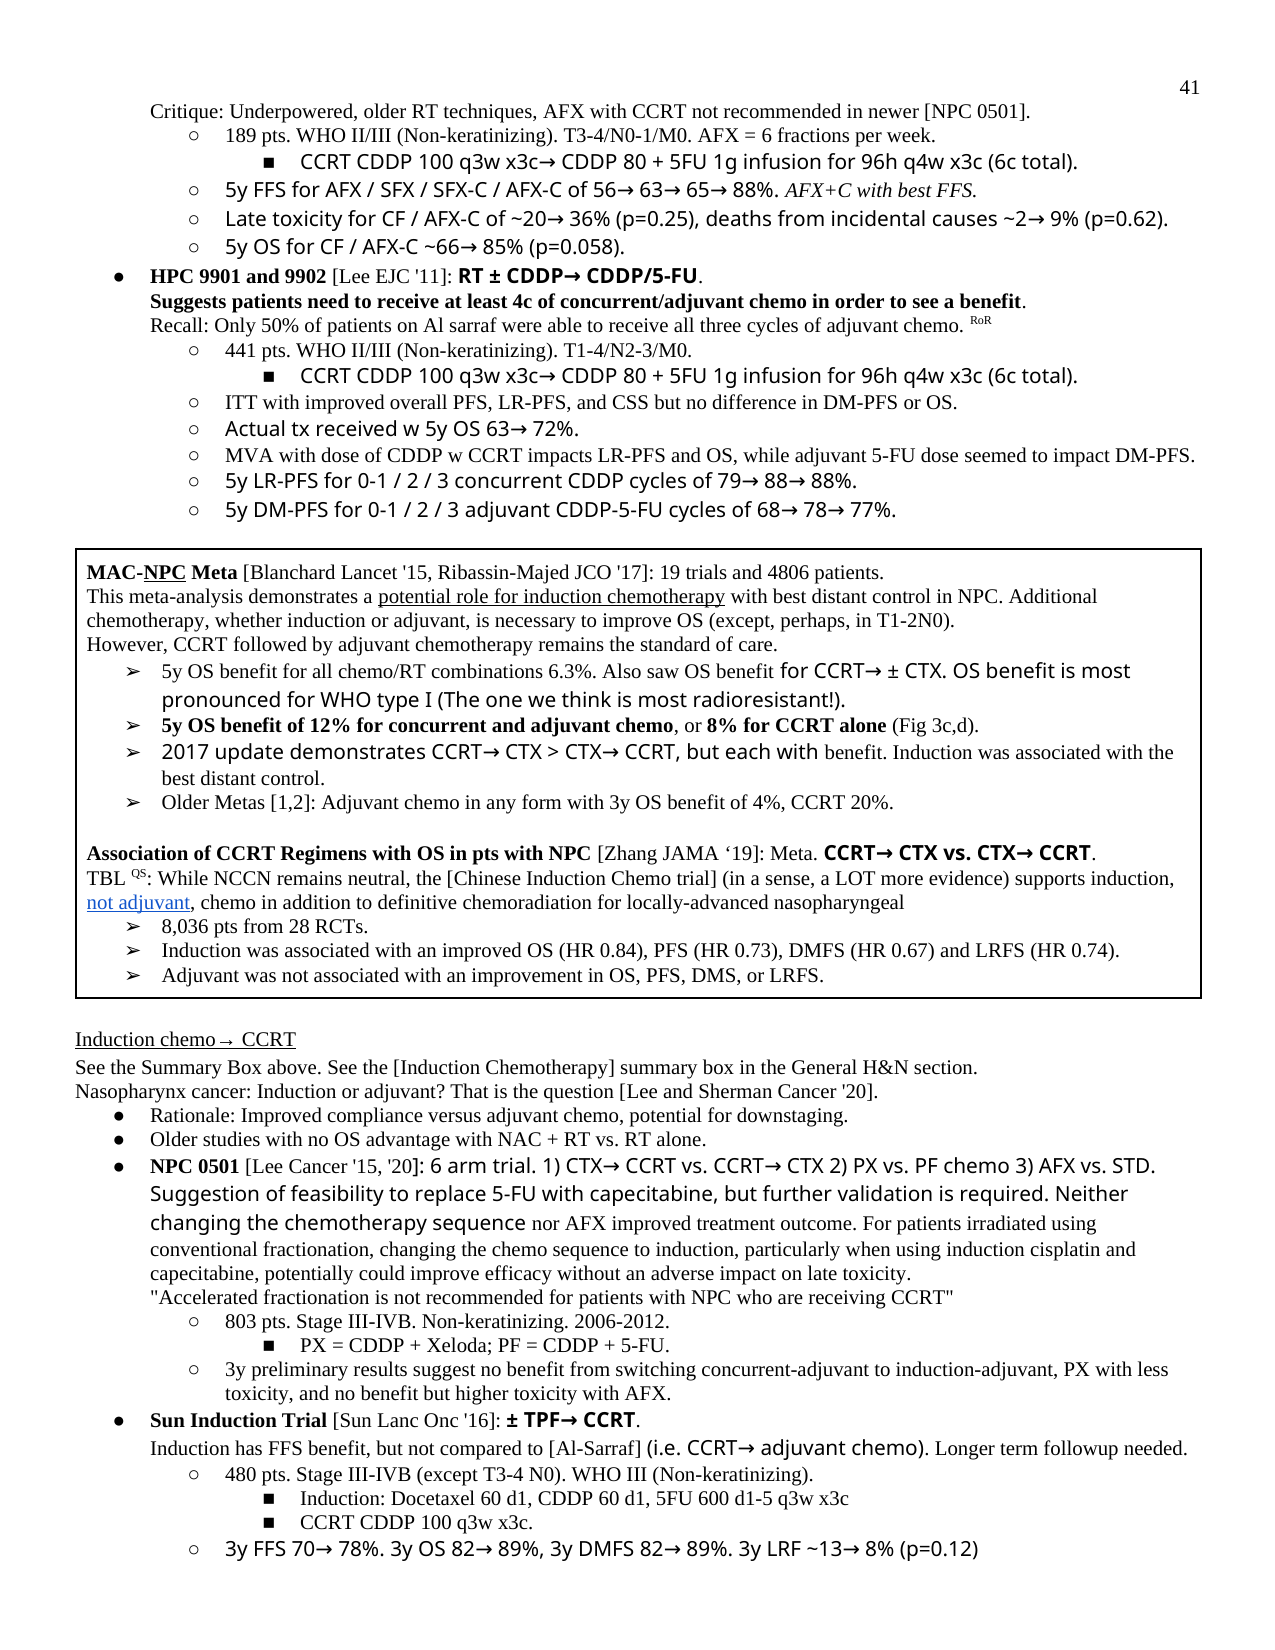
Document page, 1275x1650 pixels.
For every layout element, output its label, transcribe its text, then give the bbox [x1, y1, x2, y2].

list 3y preliminary results suggest no benefit from switching concurrent-adjuvant to induction-adjuvant, PX with less toxicity, and no benefit but higher toxicity with AFX. [187, 1357, 1200, 1405]
list Older studies with no OS advantage with NAC + RT vs. RT alone. [112, 1127, 1200, 1151]
list Sun Induction Trial [Sun Lanc Onc '16]: ± TPF→ CCRT. [112, 1405, 1200, 1433]
subtitle Induction chemo→ CCRT [75, 1027, 1200, 1051]
list CCRT CDDP 100 q3w x3c→ CDDP 80 + 5FU 1g infusion for 96h q4w x3c (6c total). [262, 362, 1200, 390]
text Nasopharynx cancer: Induction or adjuvant? That is the question [Lee and Sherman Cancer '20]. [75, 1079, 1200, 1103]
text "Accelerated fractionation is not recommended for patients with NPC who are receiving CCRT" [150, 1284, 1200, 1309]
list NPC 0501 [Lee Cancer '15, '20]: 6 arm trial. 1) CTX→ CCRT vs. CCRT→ CTX 2) PX vs. PF chemo 3) AFX vs. STD. Suggestion of feasibility to replace 5-FU with capecitabine, but further validation is required. Neither changing the chemotherapy sequence nor AFX improved treatment outcome. For patients irradiated using conventional fractionation, changing the chemo sequence to induction, particularly when using induction cisplatin and capecitabine, potentially could improve efficacy without an adverse impact on late toxicity. [112, 1151, 1200, 1284]
text See the Summary Box above. See the [Induction Chemotherapy] summary box in the General H&N section. [75, 1055, 1200, 1079]
list Actual tx received w 5y OS 63→ 72%. [187, 414, 1200, 442]
list CCRT CDDP 100 q3w x3c. [262, 1510, 1200, 1534]
text Recall: Only 50% of patients on Al sarraf were able to receive all three cycles of adjuvant chemo. RoR [150, 313, 1200, 337]
list HPC 9901 and 9902 [Lee EJC '11]: RT ± CDDP→ CDDP/5-FU. [112, 261, 1200, 289]
list 480 pts. Stage III-IVB (except T3-4 N0). WHO III (Non-keratinizing). [187, 1462, 1200, 1486]
list 5y DM-PFS for 0-1 / 2 / 3 adjuvant CDDP-5-FU cycles of 68→ 78→ 77%. [187, 495, 1200, 523]
list MVA with dose of CDDP w CCRT impacts LR-PFS and OS, while adjuvant 5-FU dose seemed to impact DM-PFS. [187, 442, 1200, 467]
list 5y OS for CF / AFX-C ~66→ 85% (p=0.058). [187, 232, 1200, 261]
list 441 pts. WHO II/III (Non-keratinizing). T1-4/N2-3/M0. [187, 337, 1200, 362]
list PX = CDDP + Xeloda; PF = CDDP + 5-FU. [262, 1333, 1200, 1357]
text Induction has FFS benefit, but not compared to [Al-Sarraf] (i.e. CCRT→ adjuvant chemo). Longer term followup needed. [150, 1433, 1200, 1462]
list Induction: Docetaxel 60 d1, CDDP 60 d1, 5FU 600 d1-5 q3w x3c [262, 1486, 1200, 1510]
list Late toxicity for CF / AFX-C of ~20→ 36% (p=0.25), deaths from incidental causes ~2→ 9% (p=0.62). [187, 204, 1200, 232]
list ITT with improved overall PFS, LR-PFS, and CSS but no difference in DM-PFS or OS. [187, 390, 1200, 414]
list 5y FFS for AFX / SFX / SFX-C / AFX-C of 56→ 63→ 65→ 88%. AFX+C with best FFS. [187, 176, 1200, 204]
text Critique: Underpowered, older RT techniques, AFX with CCRT not recommended in newer [NPC 0501]. [150, 99, 1200, 123]
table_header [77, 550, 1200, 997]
list 5y LR-PFS for 0-1 / 2 / 3 concurrent CDDP cycles of 79→ 88→ 88%. [187, 467, 1200, 495]
text Suggests patients need to receive at least 4c of concurrent/adjuvant chemo in order to see a benefit. [150, 289, 1200, 313]
list 189 pts. WHO II/III (Non-keratinizing). T3-4/N0-1/M0. AFX = 6 fractions per week. [187, 123, 1200, 147]
list 803 pts. Stage III-IVB. Non-keratinizing. 2006-2012. [187, 1309, 1200, 1333]
list CCRT CDDP 100 q3w x3c→ CDDP 80 + 5FU 1g infusion for 96h q4w x3c (6c total). [262, 147, 1200, 176]
list 3y FFS 70→ 78%. 3y OS 82→ 89%, 3y DMFS 82→ 89%. 3y LRF ~13→ 8% (p=0.12) [187, 1534, 1200, 1562]
list Rationale: Improved compliance versus adjuvant chemo, potential for downstaging. [112, 1103, 1200, 1127]
